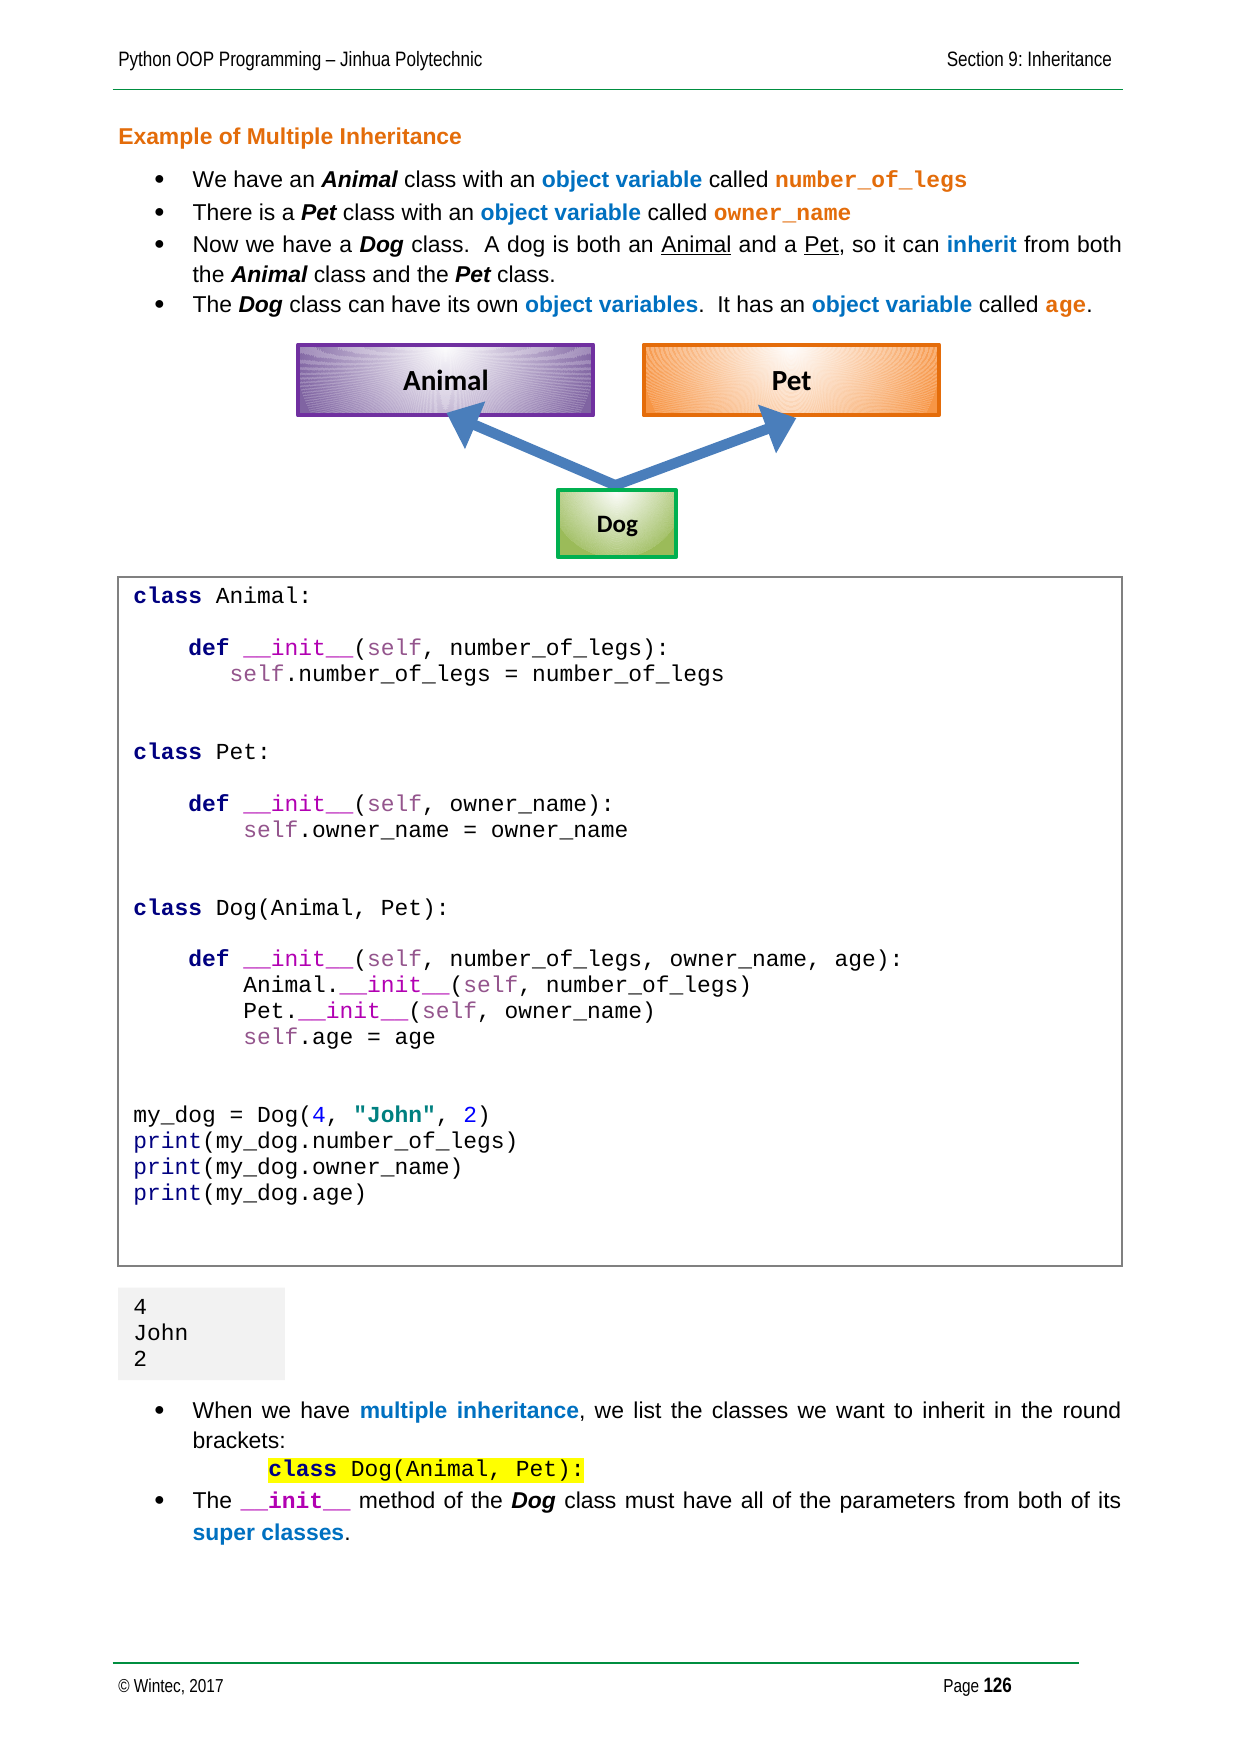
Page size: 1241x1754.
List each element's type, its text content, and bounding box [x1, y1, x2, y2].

text Example of Multiple Inheritance [118, 123, 1122, 149]
table_header Salary [565, 492, 669, 542]
text The Dog class can have its own object variables. It has an object variable called age. [155, 291, 1122, 320]
text There is a Pet class with an object variable called owner_name [155, 198, 1122, 227]
text Now we have a Dog class. A dog is both an Animal and a Pet, so it can inherit from both the Animal class and the Pet class. [155, 231, 1122, 287]
list class Dog(Animal, Pet): [267, 1457, 1122, 1483]
text The __init__ method of the Dog class must have all of the parameters from both of its super classes. [155, 1487, 1122, 1546]
text When we have multiple inheritance, we list the classes we want to inherit in the round brackets: [155, 1397, 1122, 1453]
text We have an Animal class with an object variable called number_of_legs [155, 166, 1122, 194]
